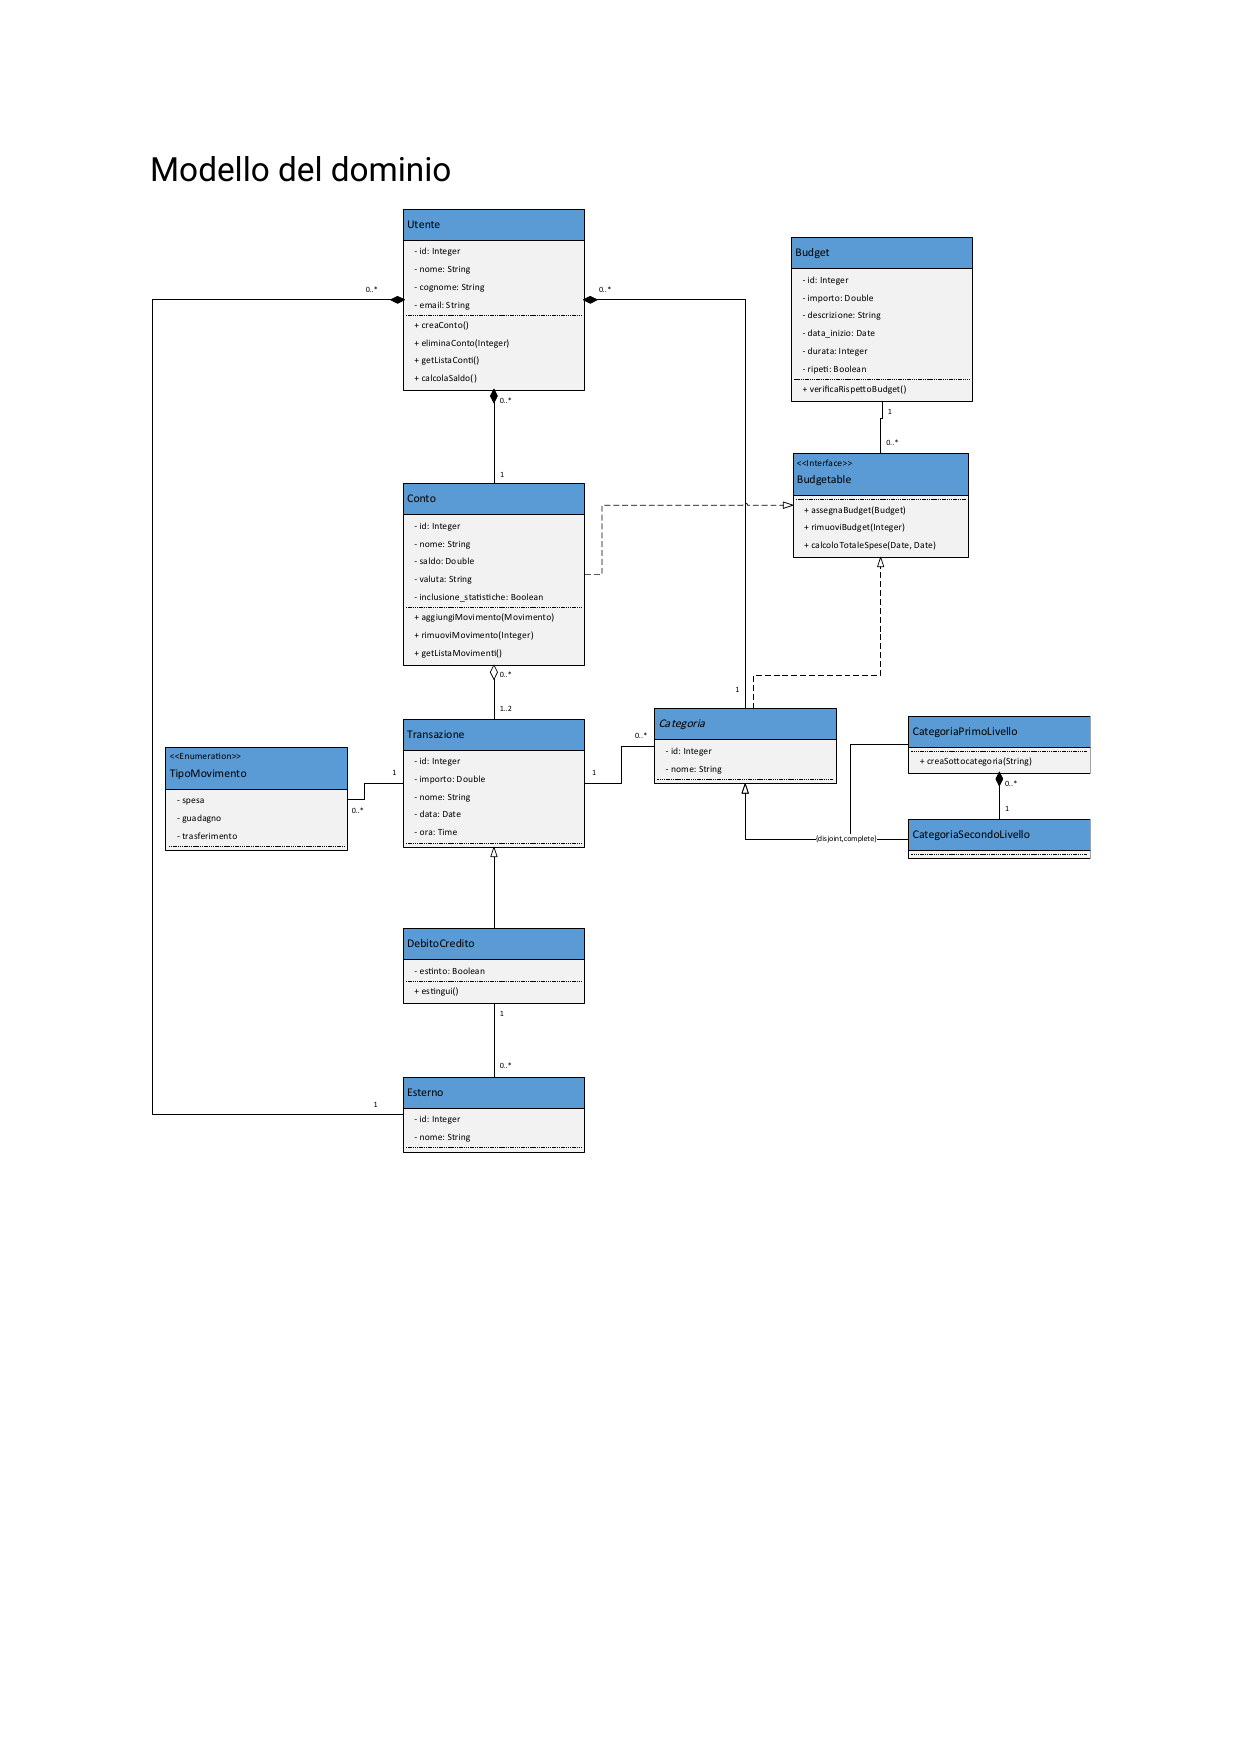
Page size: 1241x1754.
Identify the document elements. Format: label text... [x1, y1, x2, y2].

subtitle Modello del dominio [150, 150, 1090, 189]
